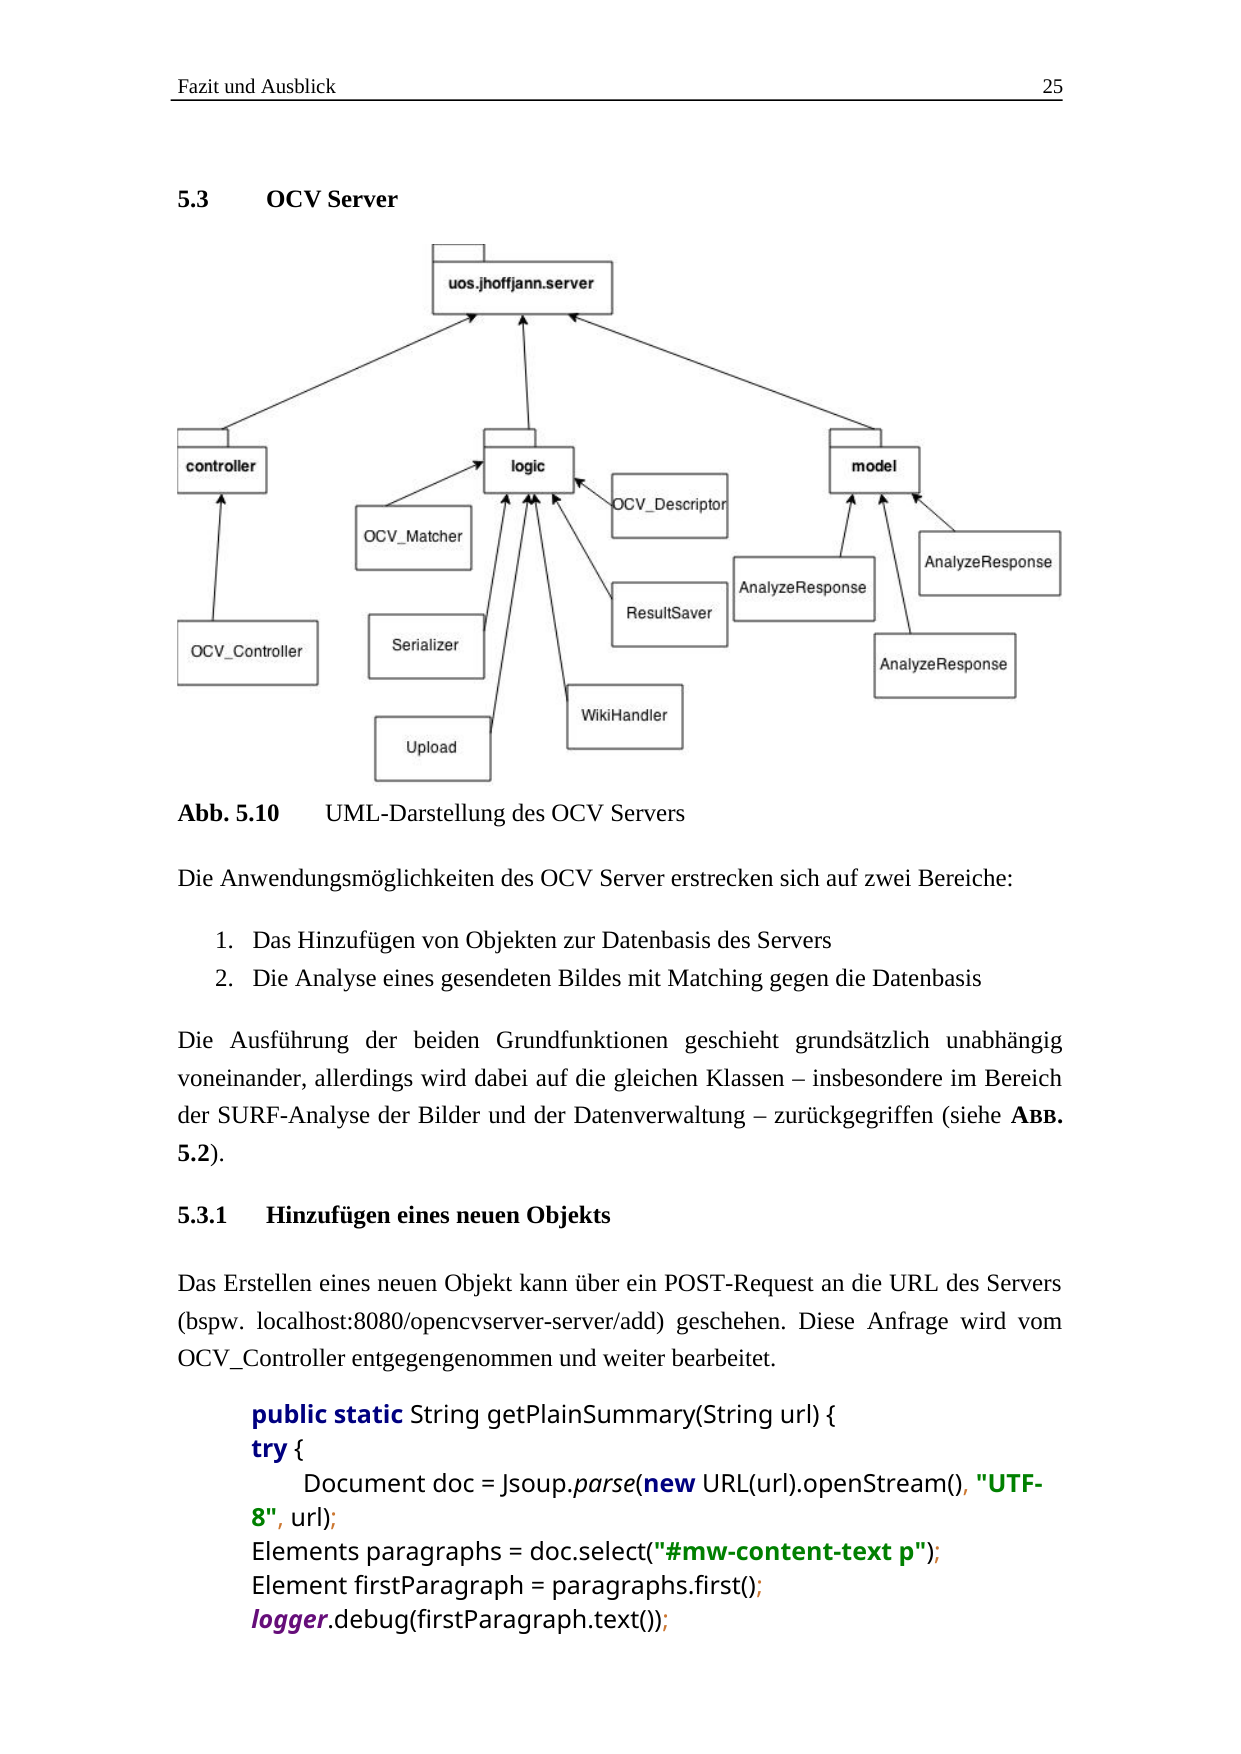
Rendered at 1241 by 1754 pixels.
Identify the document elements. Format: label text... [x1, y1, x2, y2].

picture [177, 244, 1063, 786]
text Die Anwendungsmöglichkeiten des OCV Server erstrecken sich auf zwei Bereiche: [177, 854, 1063, 891]
text Das Erstellen eines neuen Objekt kann über ein POST-Request an die URL des Servers (bspw. localhost:8080/opencvserver-server/add) geschehen. Diese Anfrage wird vom OCV_Controller entgegengenommen und weiter bearbeitet. [177, 1259, 1063, 1372]
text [251, 1397, 1063, 1636]
subtitle OCV Server [177, 184, 1063, 213]
list Das Hinzufügen von Objekten zur Datenbasis des Servers [215, 916, 1063, 954]
list Die Analyse eines gesendeten Bildes mit Matching gegen die Datenbasis [215, 954, 1063, 991]
text Die Ausführung der beiden Grundfunktionen geschieht grundsätzlich unabhängig voneinander, allerdings wird dabei auf die gleichen Klassen – insbesondere im Bereich der SURF-Analyse der Bilder und der Datenverwaltung – zurückgegriffen (siehe Abb. 5.2). [177, 1016, 1063, 1166]
subtitle Hinzufügen eines neuen Objekts [177, 1200, 1063, 1228]
